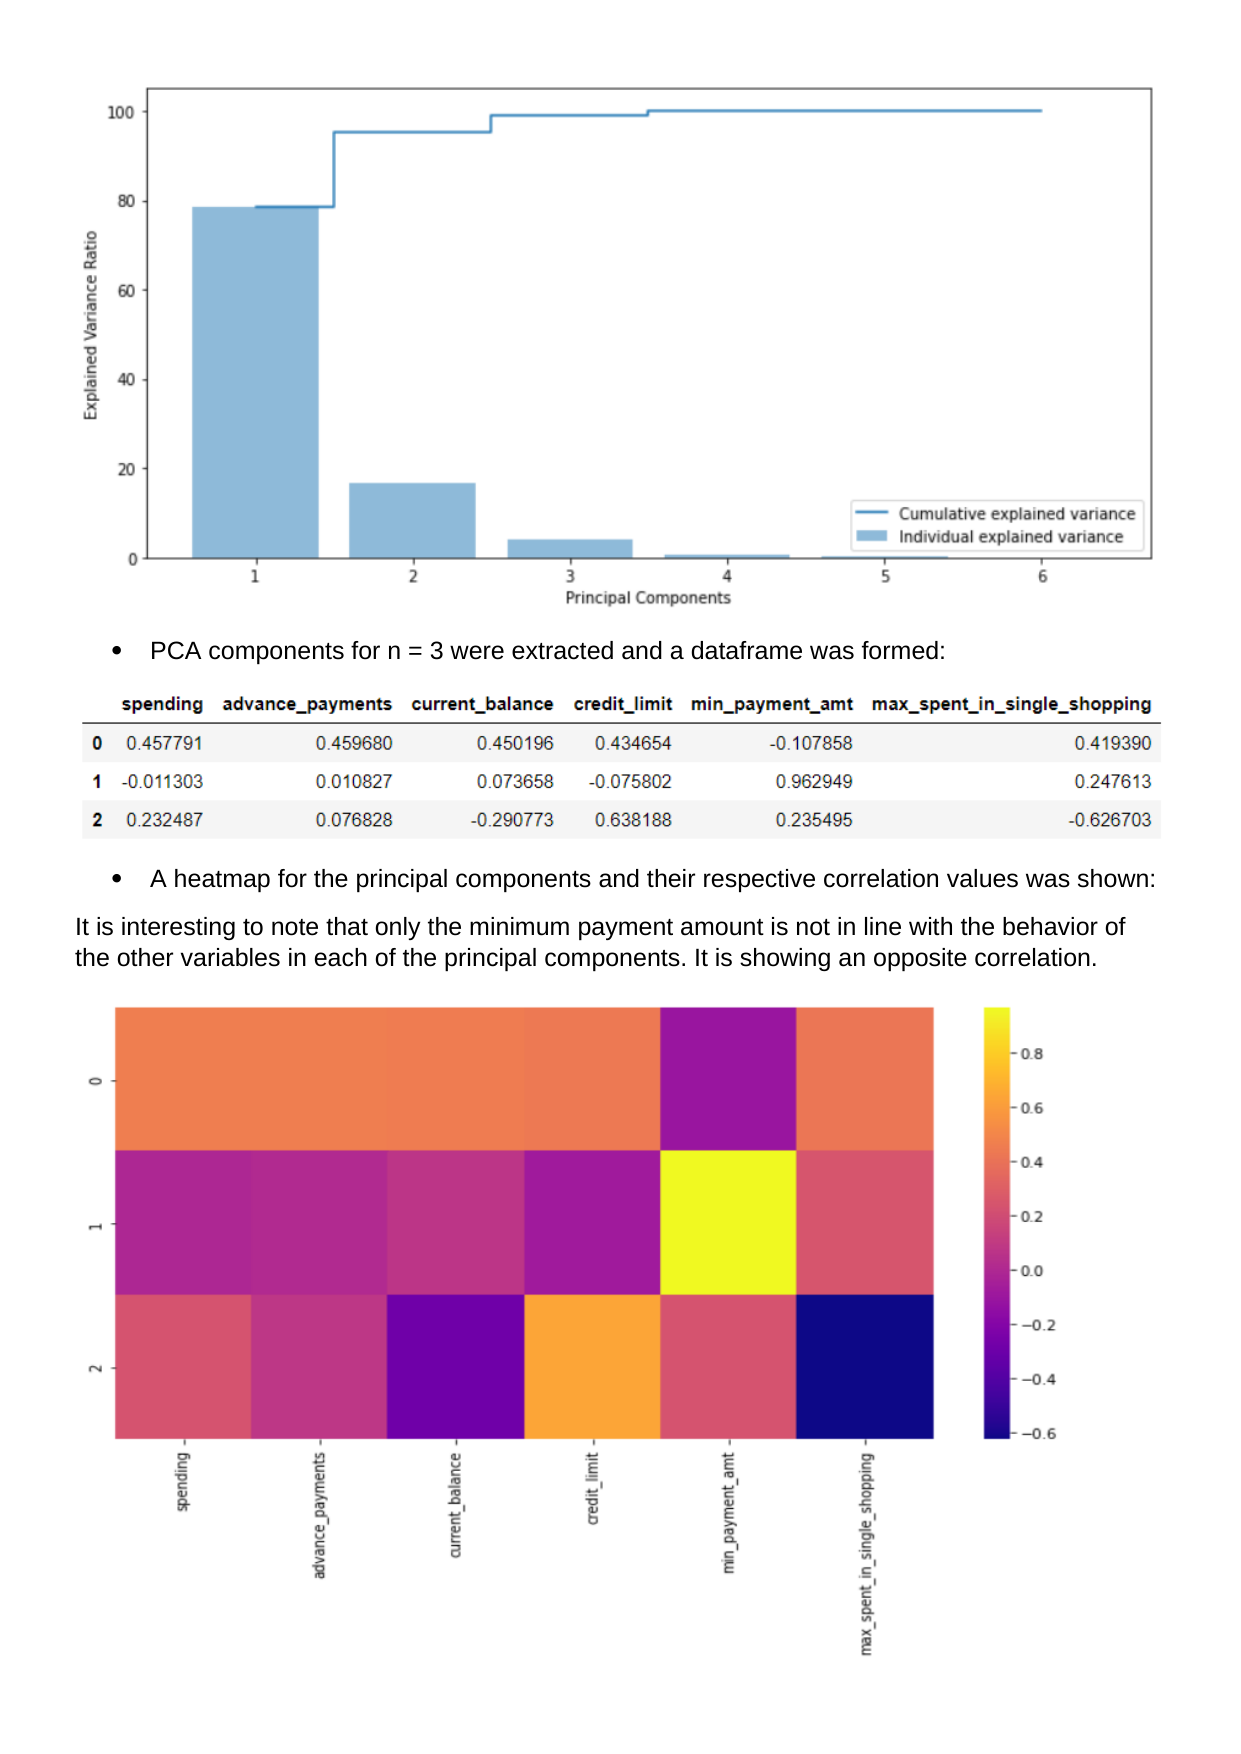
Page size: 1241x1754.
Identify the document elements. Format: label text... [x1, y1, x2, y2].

picture [75, 683, 1166, 845]
list A heatmap for the principal components and their respective correlation values was shown: [112, 864, 1165, 892]
text It is interesting to note that only the minimum payment amount is not in line with the behavior of the other variables in each of the principal components. It is showing an opposite correlation. [75, 911, 1165, 971]
picture [75, 75, 1166, 617]
picture [75, 990, 1084, 1668]
list PCA components for n = 3 were extracted and a dataframe was formed: [112, 636, 1165, 665]
